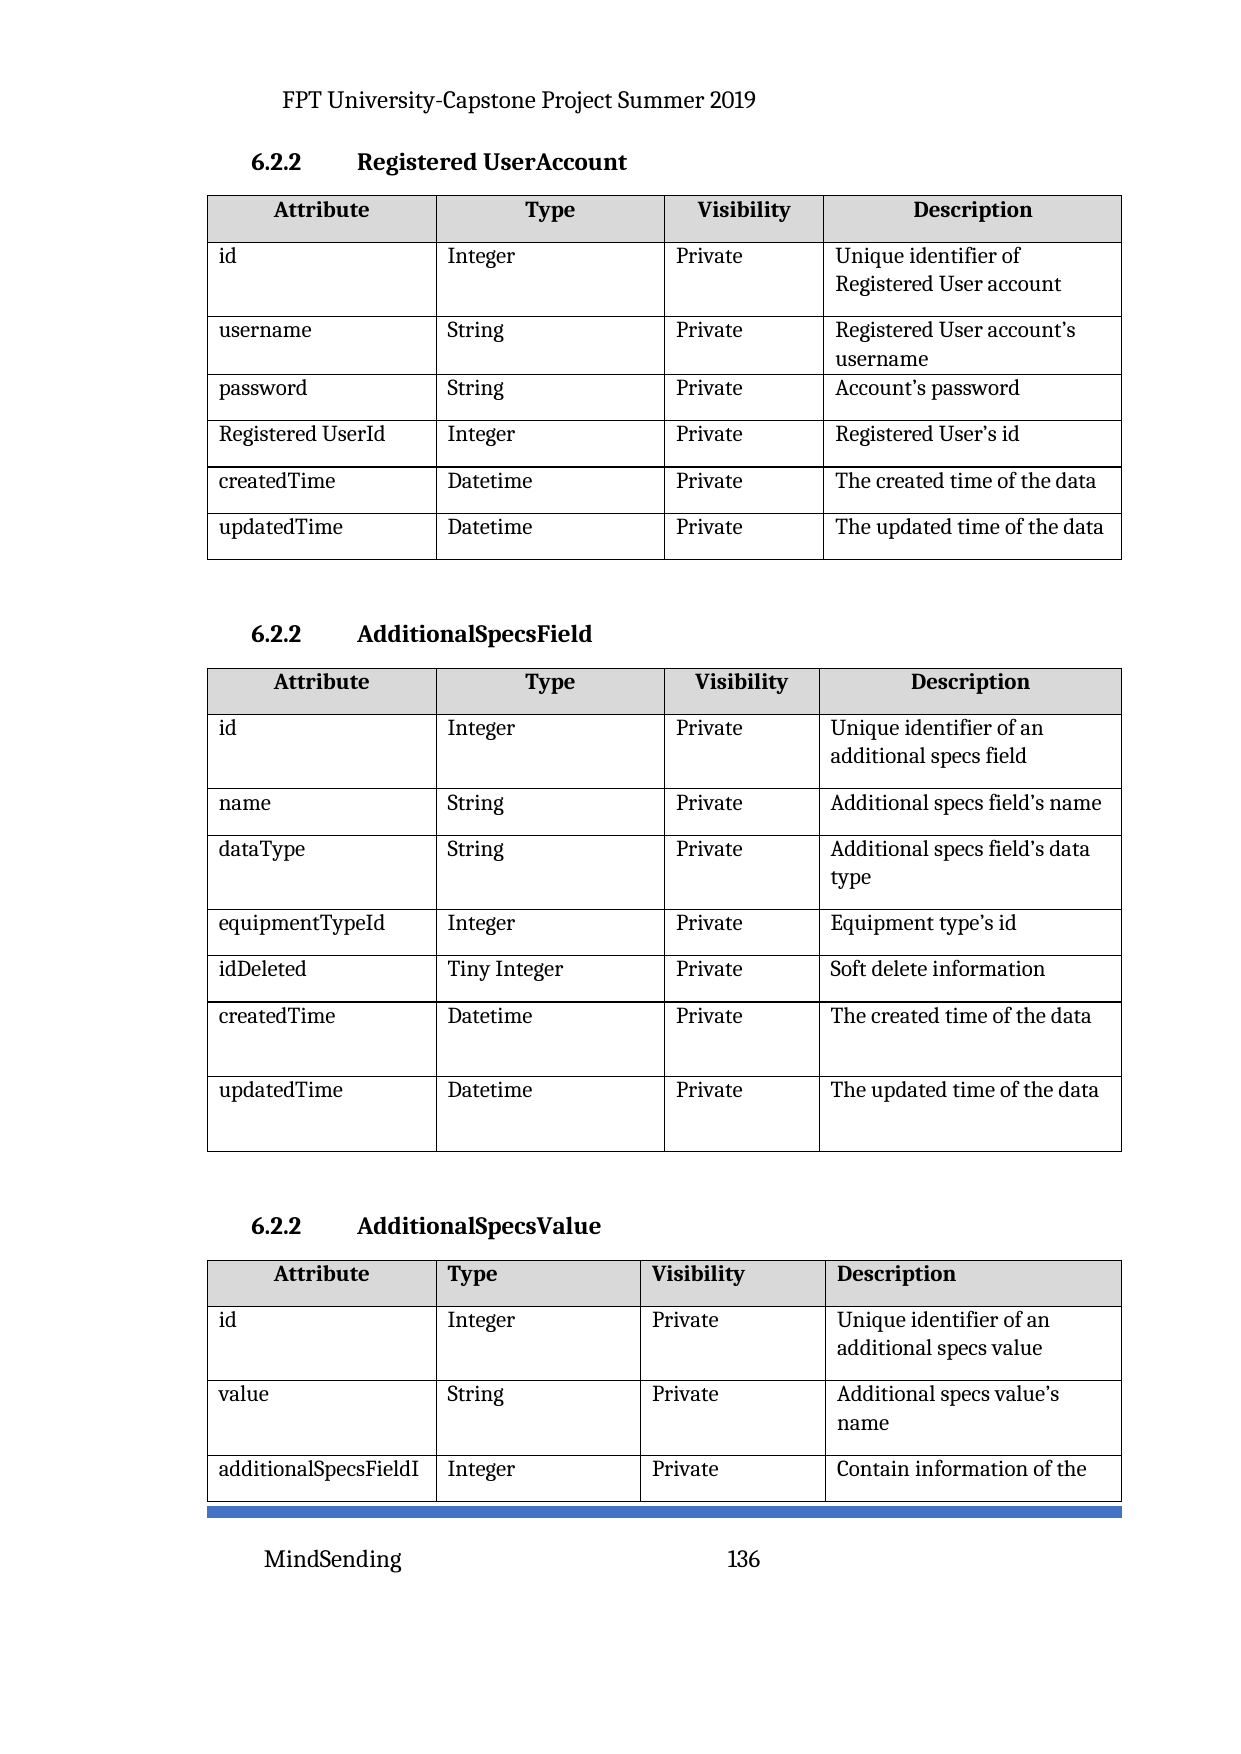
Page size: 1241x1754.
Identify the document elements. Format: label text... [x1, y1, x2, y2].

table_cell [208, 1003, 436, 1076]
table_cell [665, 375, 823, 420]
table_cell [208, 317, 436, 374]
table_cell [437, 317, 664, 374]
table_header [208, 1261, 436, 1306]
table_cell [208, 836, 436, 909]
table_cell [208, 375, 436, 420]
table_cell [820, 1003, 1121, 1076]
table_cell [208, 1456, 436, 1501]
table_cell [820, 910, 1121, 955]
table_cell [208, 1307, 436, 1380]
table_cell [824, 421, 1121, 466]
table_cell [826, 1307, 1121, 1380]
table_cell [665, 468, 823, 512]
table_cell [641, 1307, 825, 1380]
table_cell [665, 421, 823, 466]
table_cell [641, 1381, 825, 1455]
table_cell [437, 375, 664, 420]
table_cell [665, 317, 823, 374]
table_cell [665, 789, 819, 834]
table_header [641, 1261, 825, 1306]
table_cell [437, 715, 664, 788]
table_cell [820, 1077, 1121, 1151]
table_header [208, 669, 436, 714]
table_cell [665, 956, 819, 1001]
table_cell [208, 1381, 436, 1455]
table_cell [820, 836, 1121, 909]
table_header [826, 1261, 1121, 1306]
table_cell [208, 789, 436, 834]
subtitle Registered UserAccount [206, 148, 1122, 176]
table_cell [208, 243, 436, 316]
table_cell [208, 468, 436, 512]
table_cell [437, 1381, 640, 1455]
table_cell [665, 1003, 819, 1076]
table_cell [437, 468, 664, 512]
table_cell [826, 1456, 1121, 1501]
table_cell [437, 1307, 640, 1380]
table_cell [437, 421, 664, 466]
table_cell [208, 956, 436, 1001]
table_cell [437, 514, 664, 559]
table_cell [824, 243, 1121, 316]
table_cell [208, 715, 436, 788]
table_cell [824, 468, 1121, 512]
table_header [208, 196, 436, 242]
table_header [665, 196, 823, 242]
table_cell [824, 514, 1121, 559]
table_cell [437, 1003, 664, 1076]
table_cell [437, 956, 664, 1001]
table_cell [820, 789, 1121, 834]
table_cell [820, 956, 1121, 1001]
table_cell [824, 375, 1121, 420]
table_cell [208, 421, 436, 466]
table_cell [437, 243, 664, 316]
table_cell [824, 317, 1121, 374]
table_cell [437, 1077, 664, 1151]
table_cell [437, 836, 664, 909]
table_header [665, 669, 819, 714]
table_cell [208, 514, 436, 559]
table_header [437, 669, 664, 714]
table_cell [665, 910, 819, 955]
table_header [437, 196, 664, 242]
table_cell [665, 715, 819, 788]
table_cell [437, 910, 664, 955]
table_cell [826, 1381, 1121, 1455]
subtitle AdditionalSpecsField [206, 620, 1122, 649]
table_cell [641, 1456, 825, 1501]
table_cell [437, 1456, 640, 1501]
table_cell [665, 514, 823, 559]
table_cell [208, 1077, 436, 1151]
subtitle AdditionalSpecsValue [206, 1212, 1122, 1241]
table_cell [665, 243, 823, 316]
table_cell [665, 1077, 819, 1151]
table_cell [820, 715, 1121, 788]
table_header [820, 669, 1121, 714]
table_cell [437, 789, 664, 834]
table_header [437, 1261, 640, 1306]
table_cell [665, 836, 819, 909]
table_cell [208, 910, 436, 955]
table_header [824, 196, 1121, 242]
